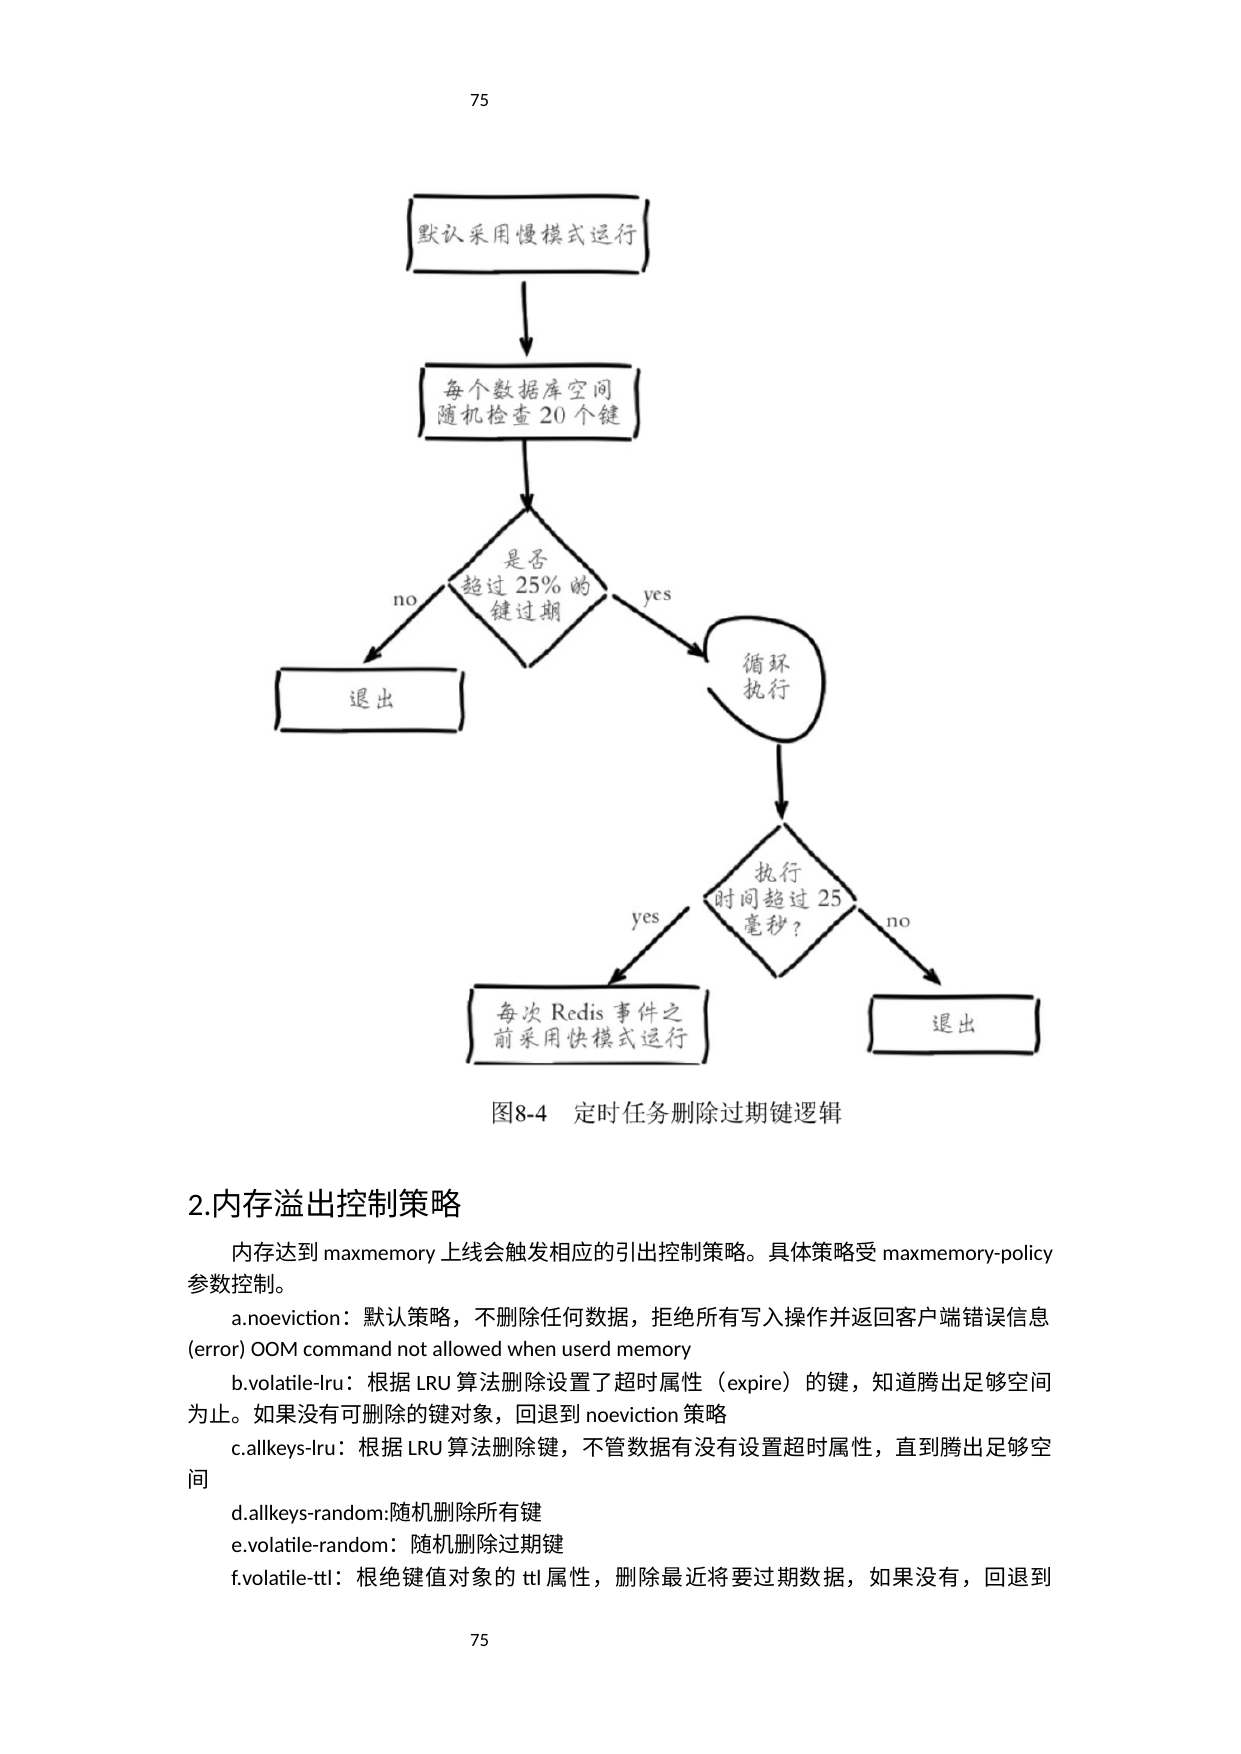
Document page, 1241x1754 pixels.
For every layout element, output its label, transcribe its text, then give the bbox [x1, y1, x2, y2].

list allkeys-random:随机删除所有键 [187, 1494, 1053, 1527]
list allkeys-lru：根据LRU算法删除键，不管数据有没有设置超时属性，直到腾出足够空间 [187, 1429, 1053, 1494]
text 内存达到maxmemory上线会触发相应的引出控制策略。具体策略受maxmemory-policy参数控制。 [187, 1234, 1053, 1299]
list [187, 1559, 1053, 1592]
list volatile-random：随机删除过期键 [187, 1527, 1053, 1559]
list volatile-lru：根据LRU算法删除设置了超时属性（expire）的键，知道腾出足够空间为止。如果没有可删除的键对象，回退到noeviction策略 [187, 1364, 1053, 1429]
list 内存溢出控制策略 [187, 1169, 1053, 1234]
list noeviction：默认策略，不删除任何数据，拒绝所有写入操作并返回客户端错误信息(error) OOM command not allowed when userd memory [187, 1299, 1053, 1364]
picture [231, 162, 1097, 1151]
